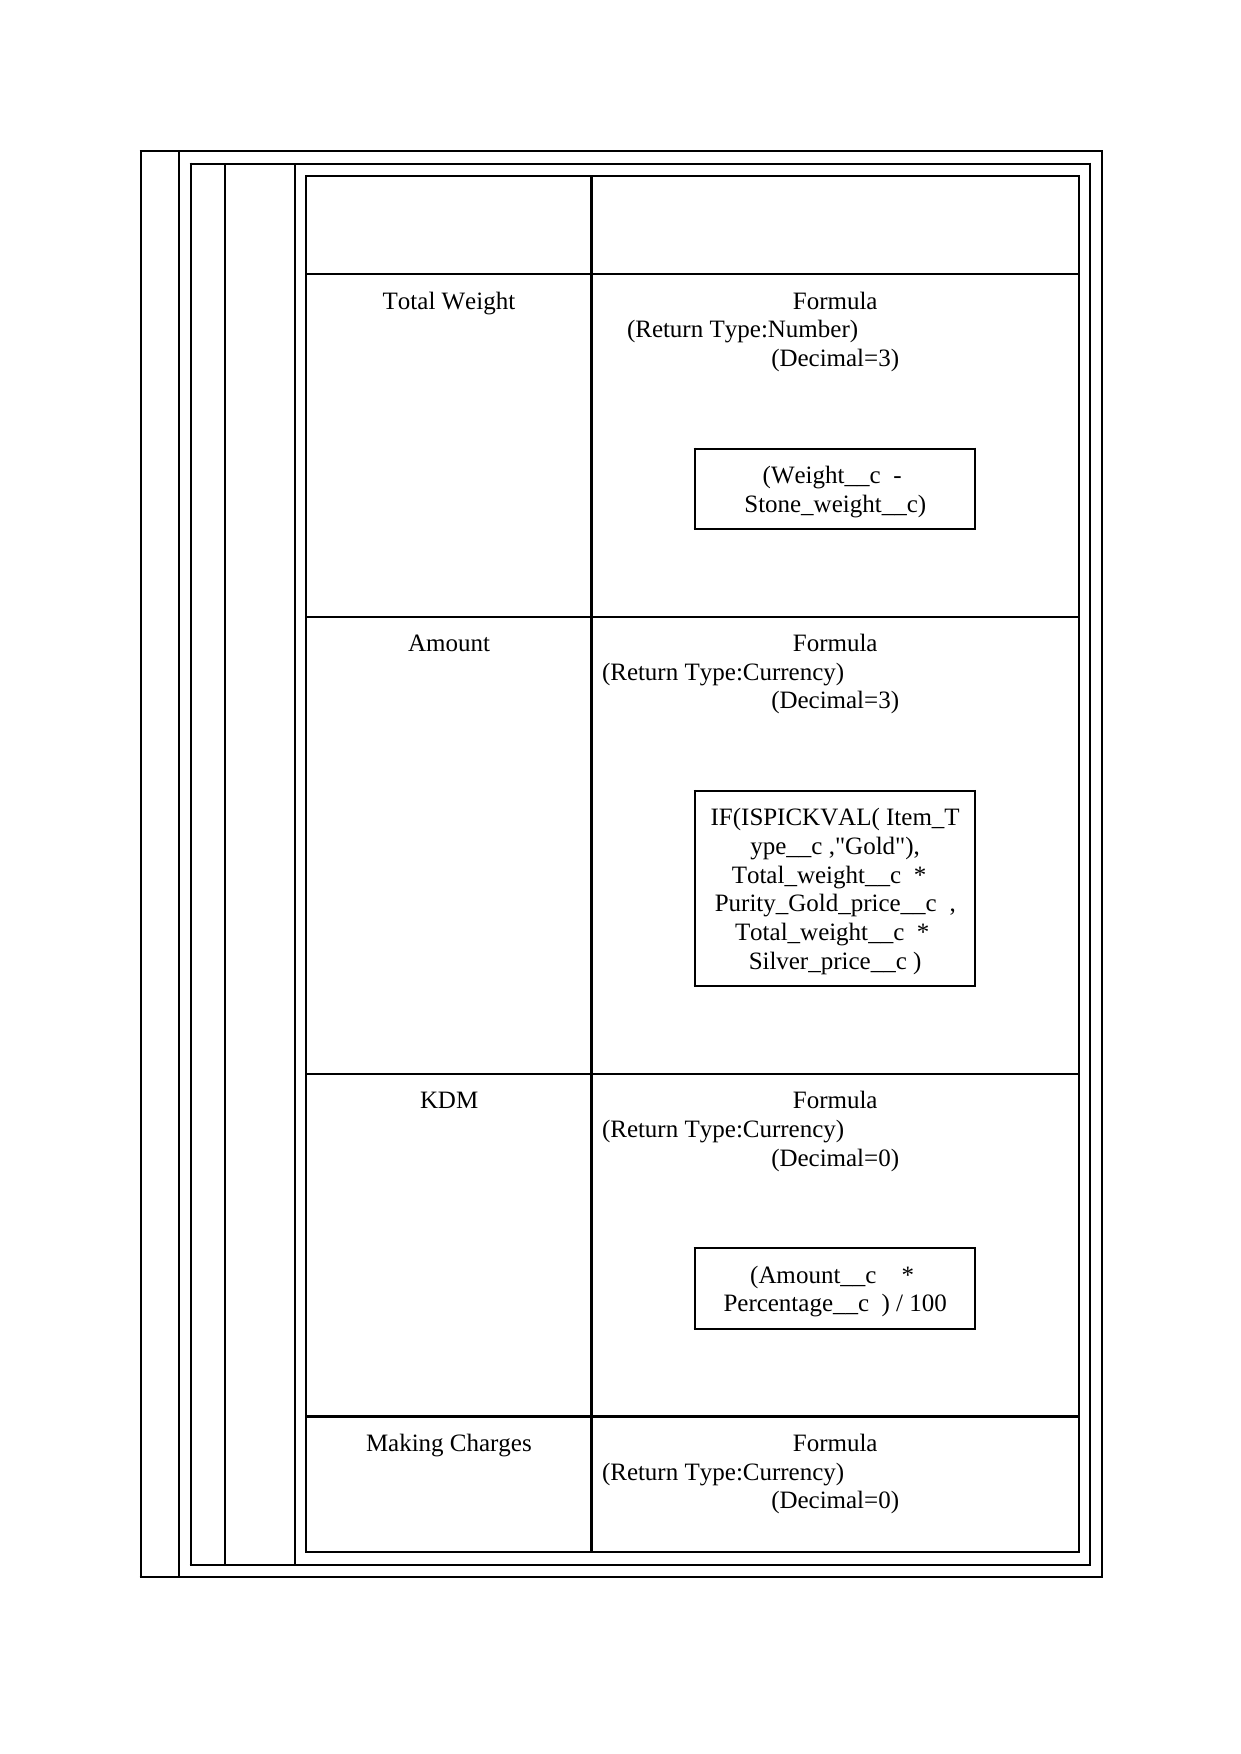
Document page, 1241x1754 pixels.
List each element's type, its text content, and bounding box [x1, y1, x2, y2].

table_header 5 [142, 152, 178, 1576]
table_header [180, 152, 1101, 1576]
